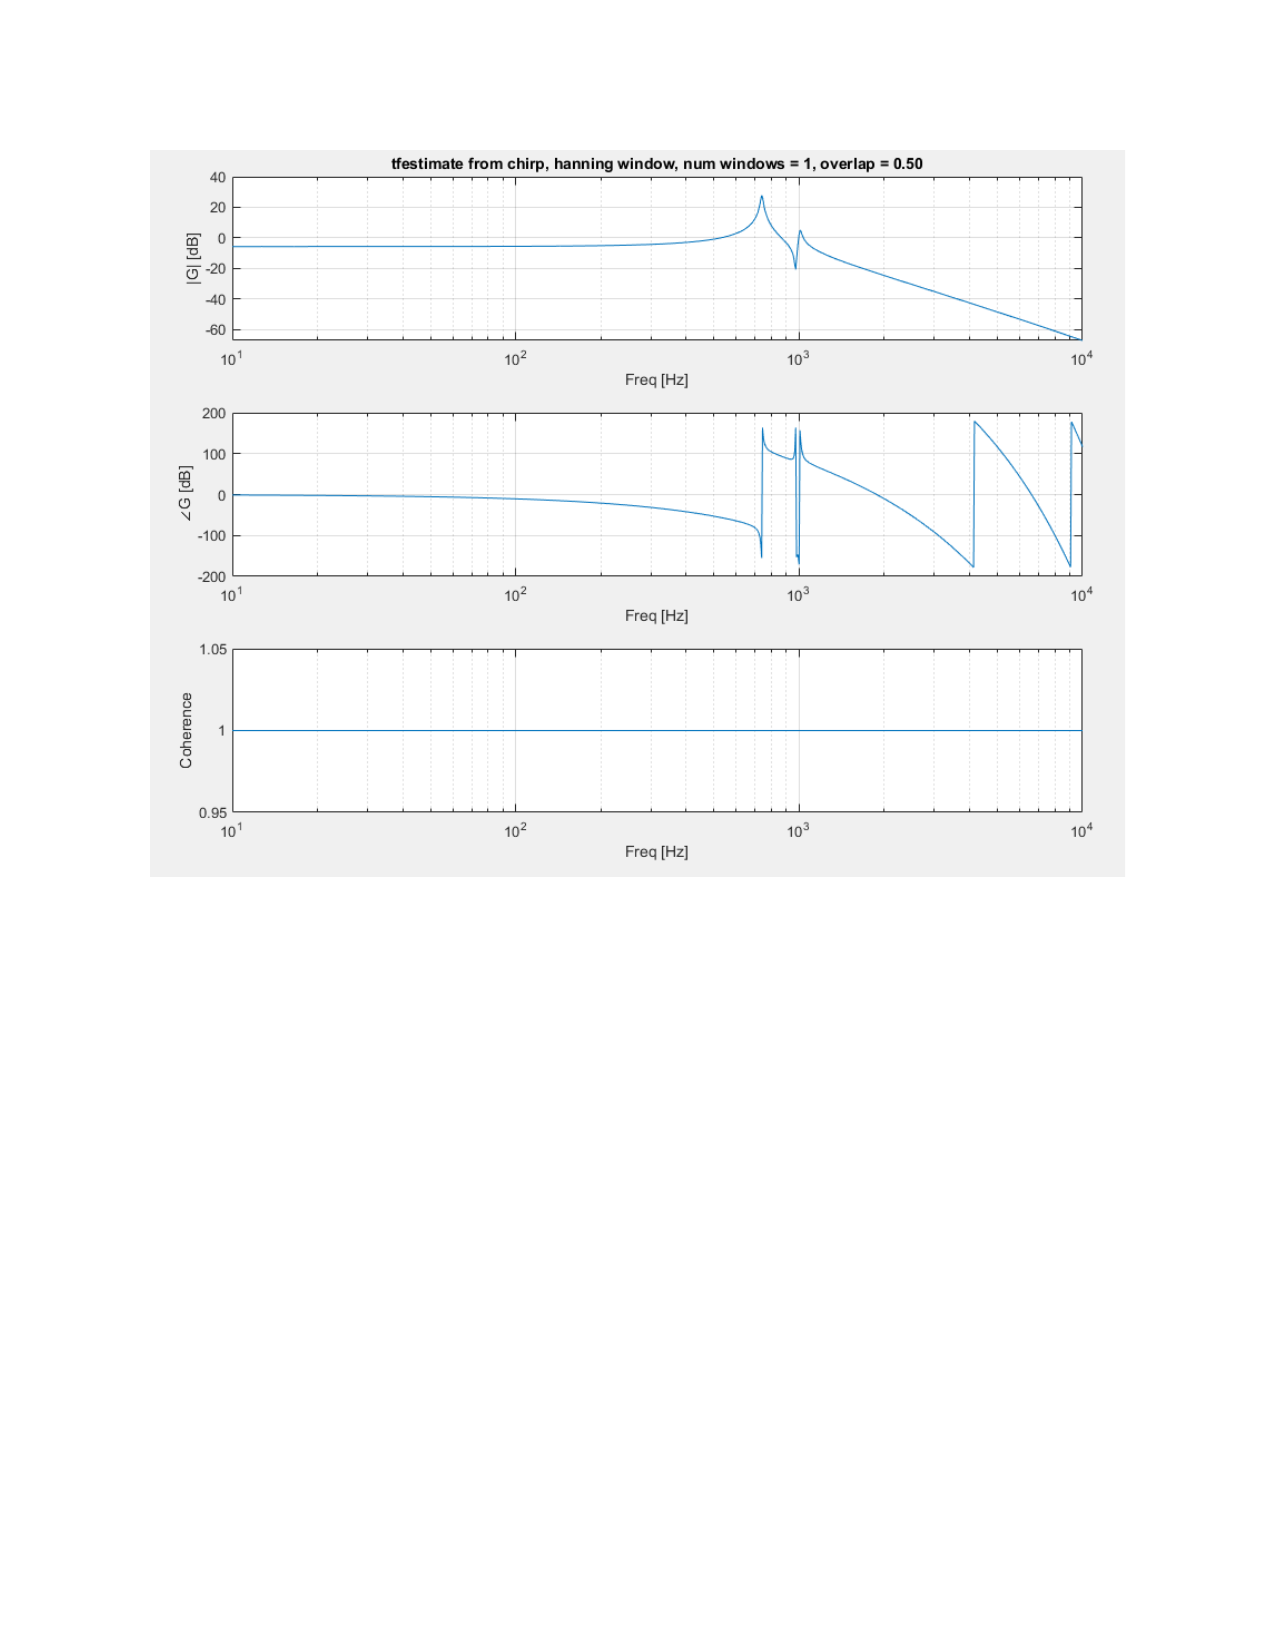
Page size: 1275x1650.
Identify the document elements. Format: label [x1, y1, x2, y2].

picture [150, 150, 1125, 877]
